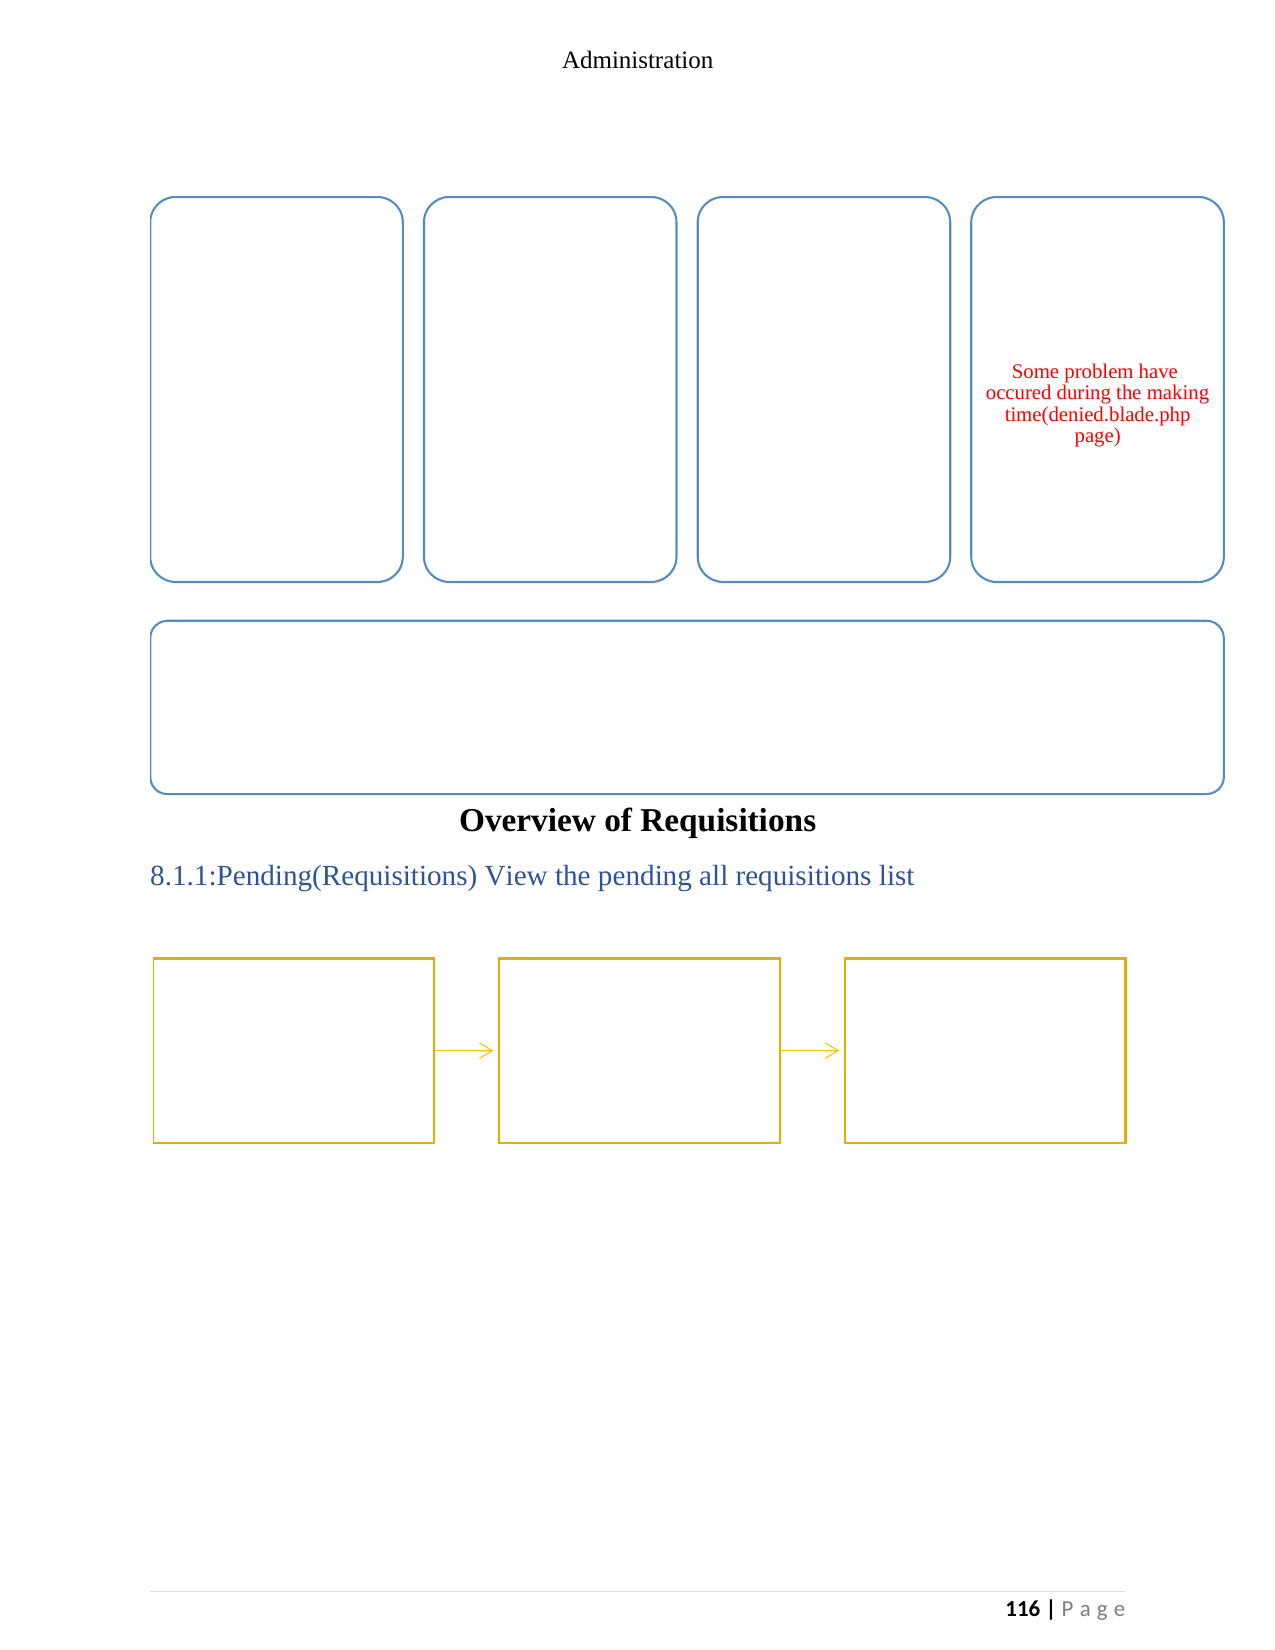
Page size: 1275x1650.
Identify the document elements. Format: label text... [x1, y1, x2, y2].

text Overview of Requisitions [150, 785, 1125, 838]
subtitle 8.1.1:Pending(Requisitions) View the pending all requisitions list [150, 858, 1125, 891]
text Overview of Requisitions [150, 188, 1125, 630]
